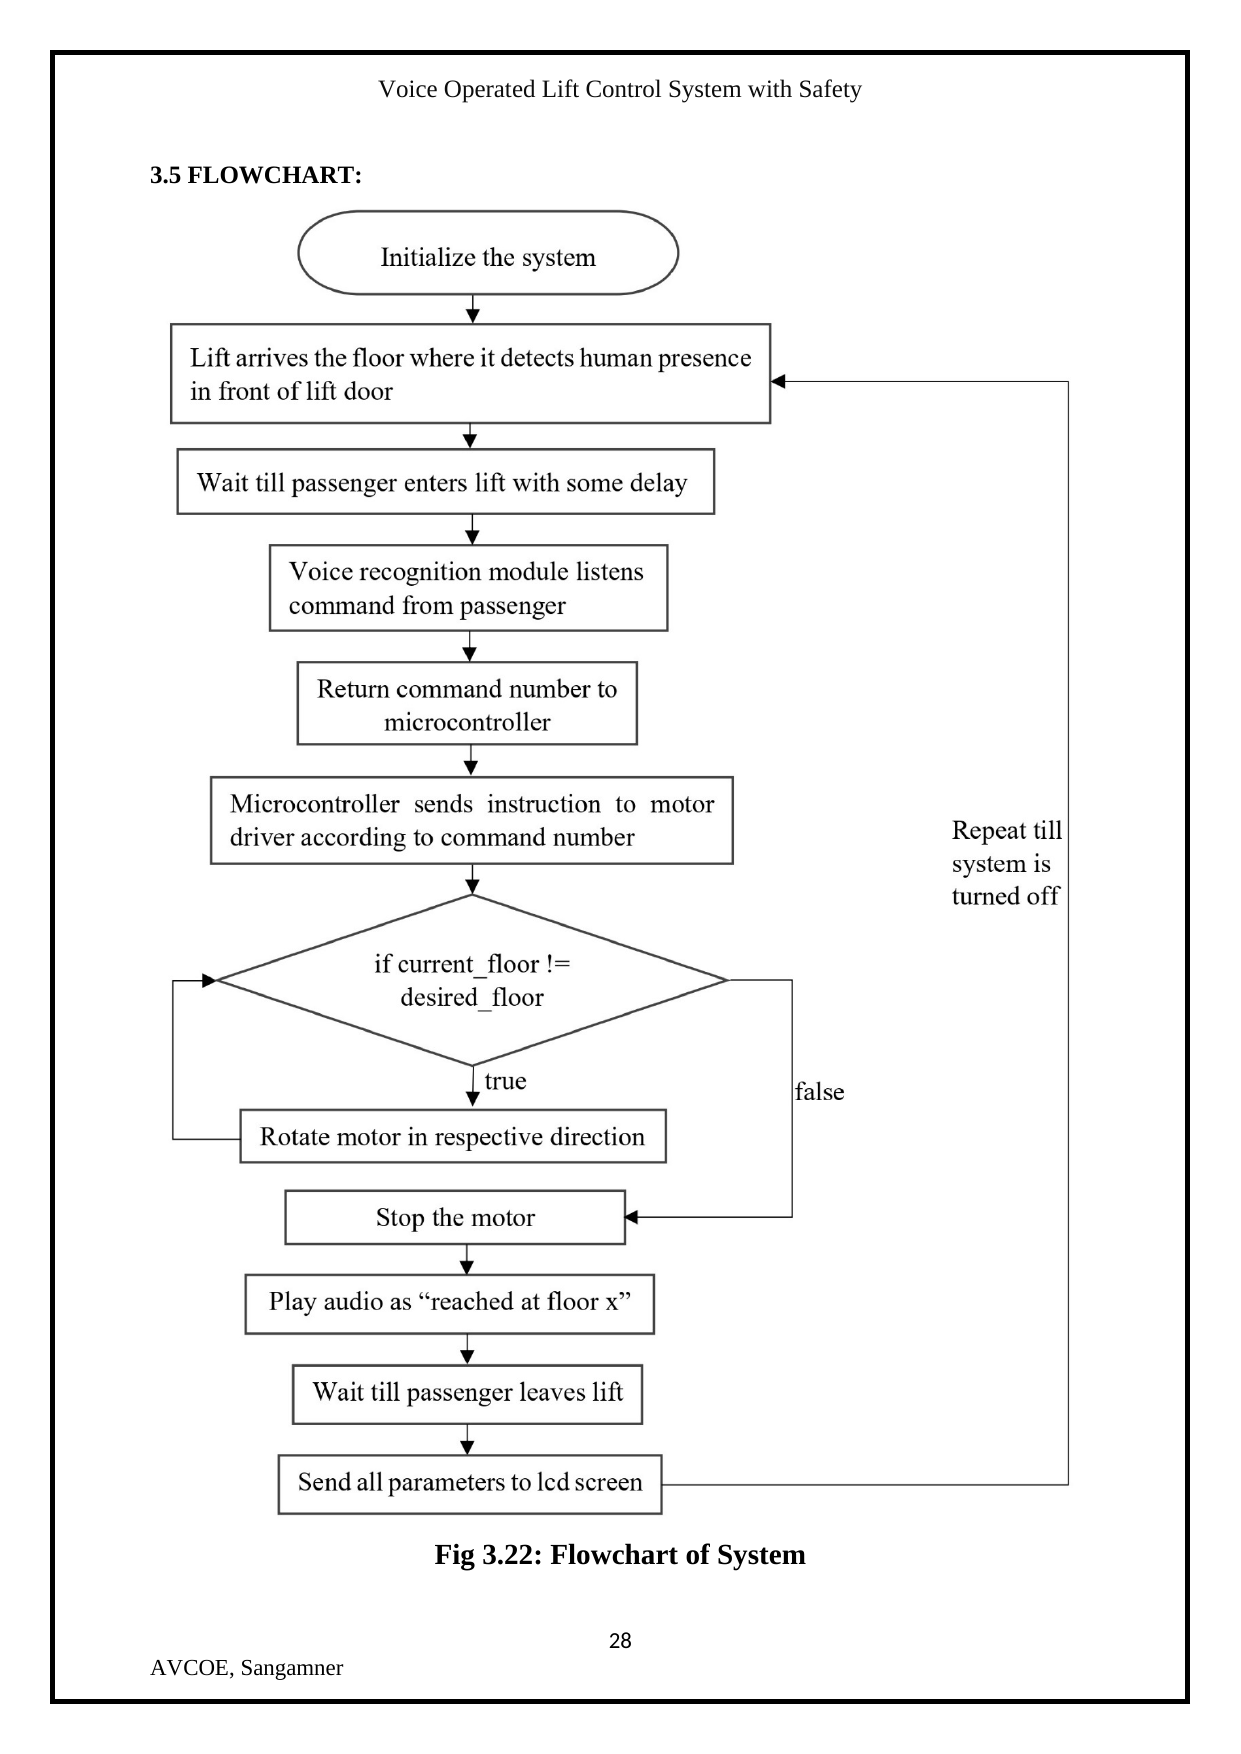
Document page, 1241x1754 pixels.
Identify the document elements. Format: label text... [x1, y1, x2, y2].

picture [157, 203, 1083, 1524]
text Fig 3.22: Flowchart of System [150, 1537, 1090, 1571]
text 3.5 FLOWCHART: [150, 160, 1090, 189]
